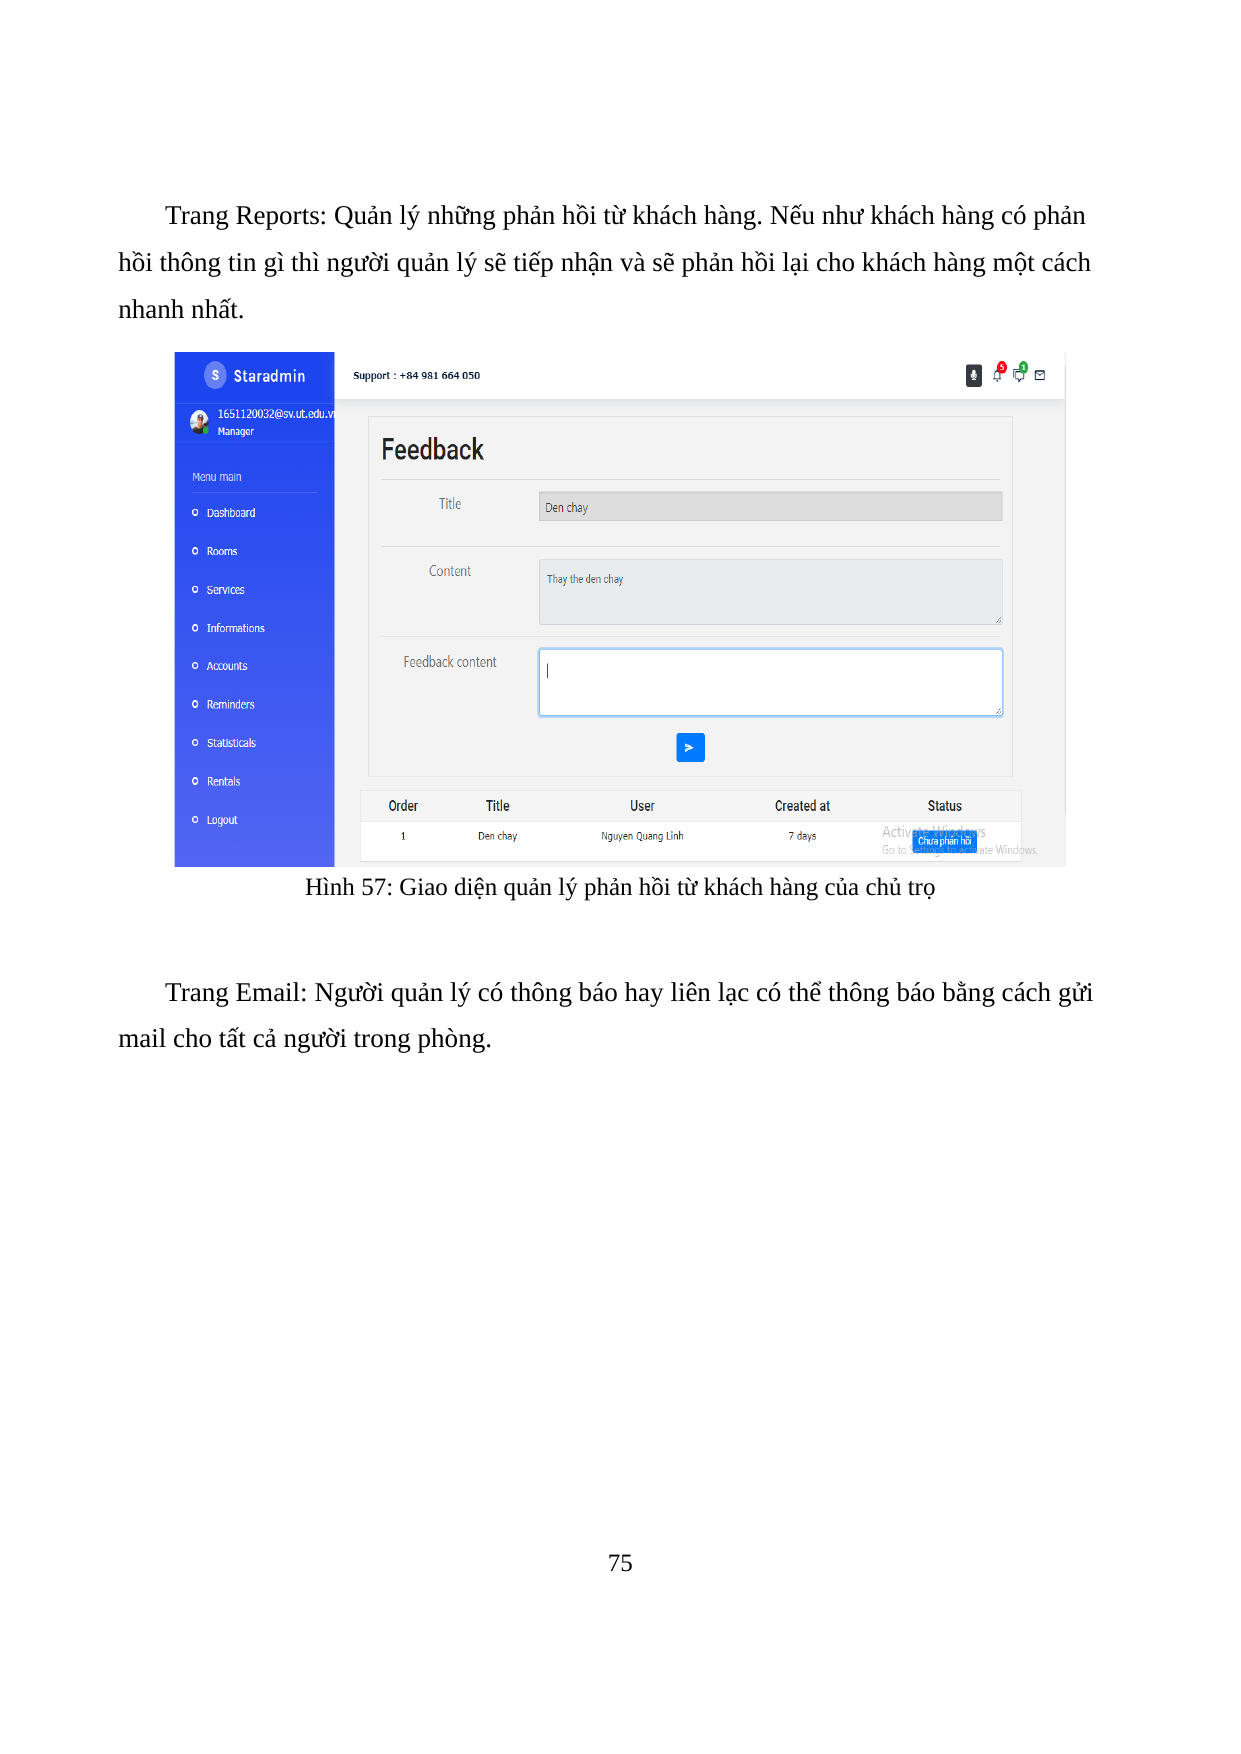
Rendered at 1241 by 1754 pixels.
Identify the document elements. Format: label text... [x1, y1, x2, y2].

text Trang Email: Người quản lý có thông báo hay liên lạc có thể thông báo bằng cách gửi mail cho tất cả người trong phòng. [118, 976, 1122, 1054]
picture [174, 352, 1066, 867]
text Trang Reports: Quản lý những phản hồi từ khách hàng. Nếu như khách hàng có phản hồi thông tin gì thì người quản lý sẽ tiếp nhận và sẽ phản hồi lại cho khách hàng một cách nhanh nhất. [118, 199, 1122, 324]
